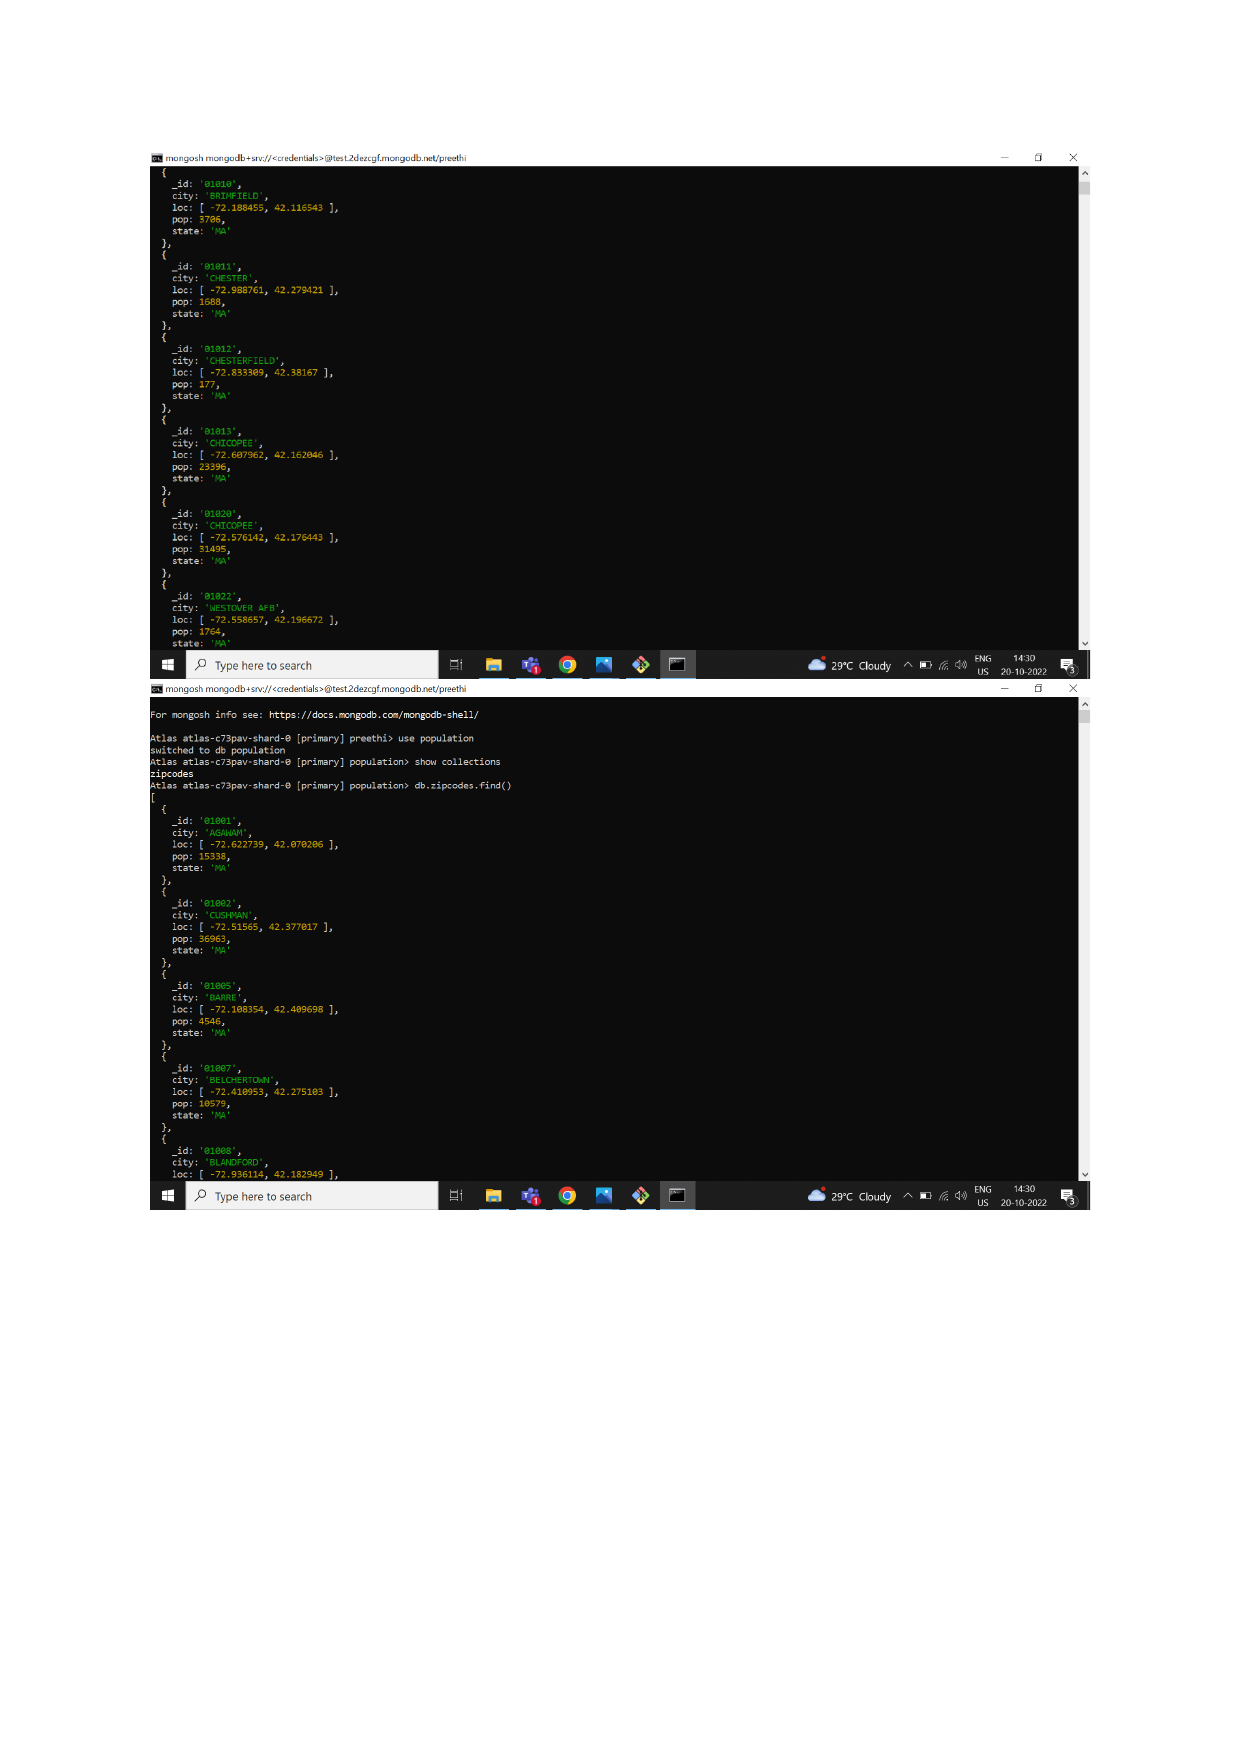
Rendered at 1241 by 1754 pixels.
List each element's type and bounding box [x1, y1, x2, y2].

picture [150, 681, 1091, 1210]
picture [150, 150, 1091, 679]
